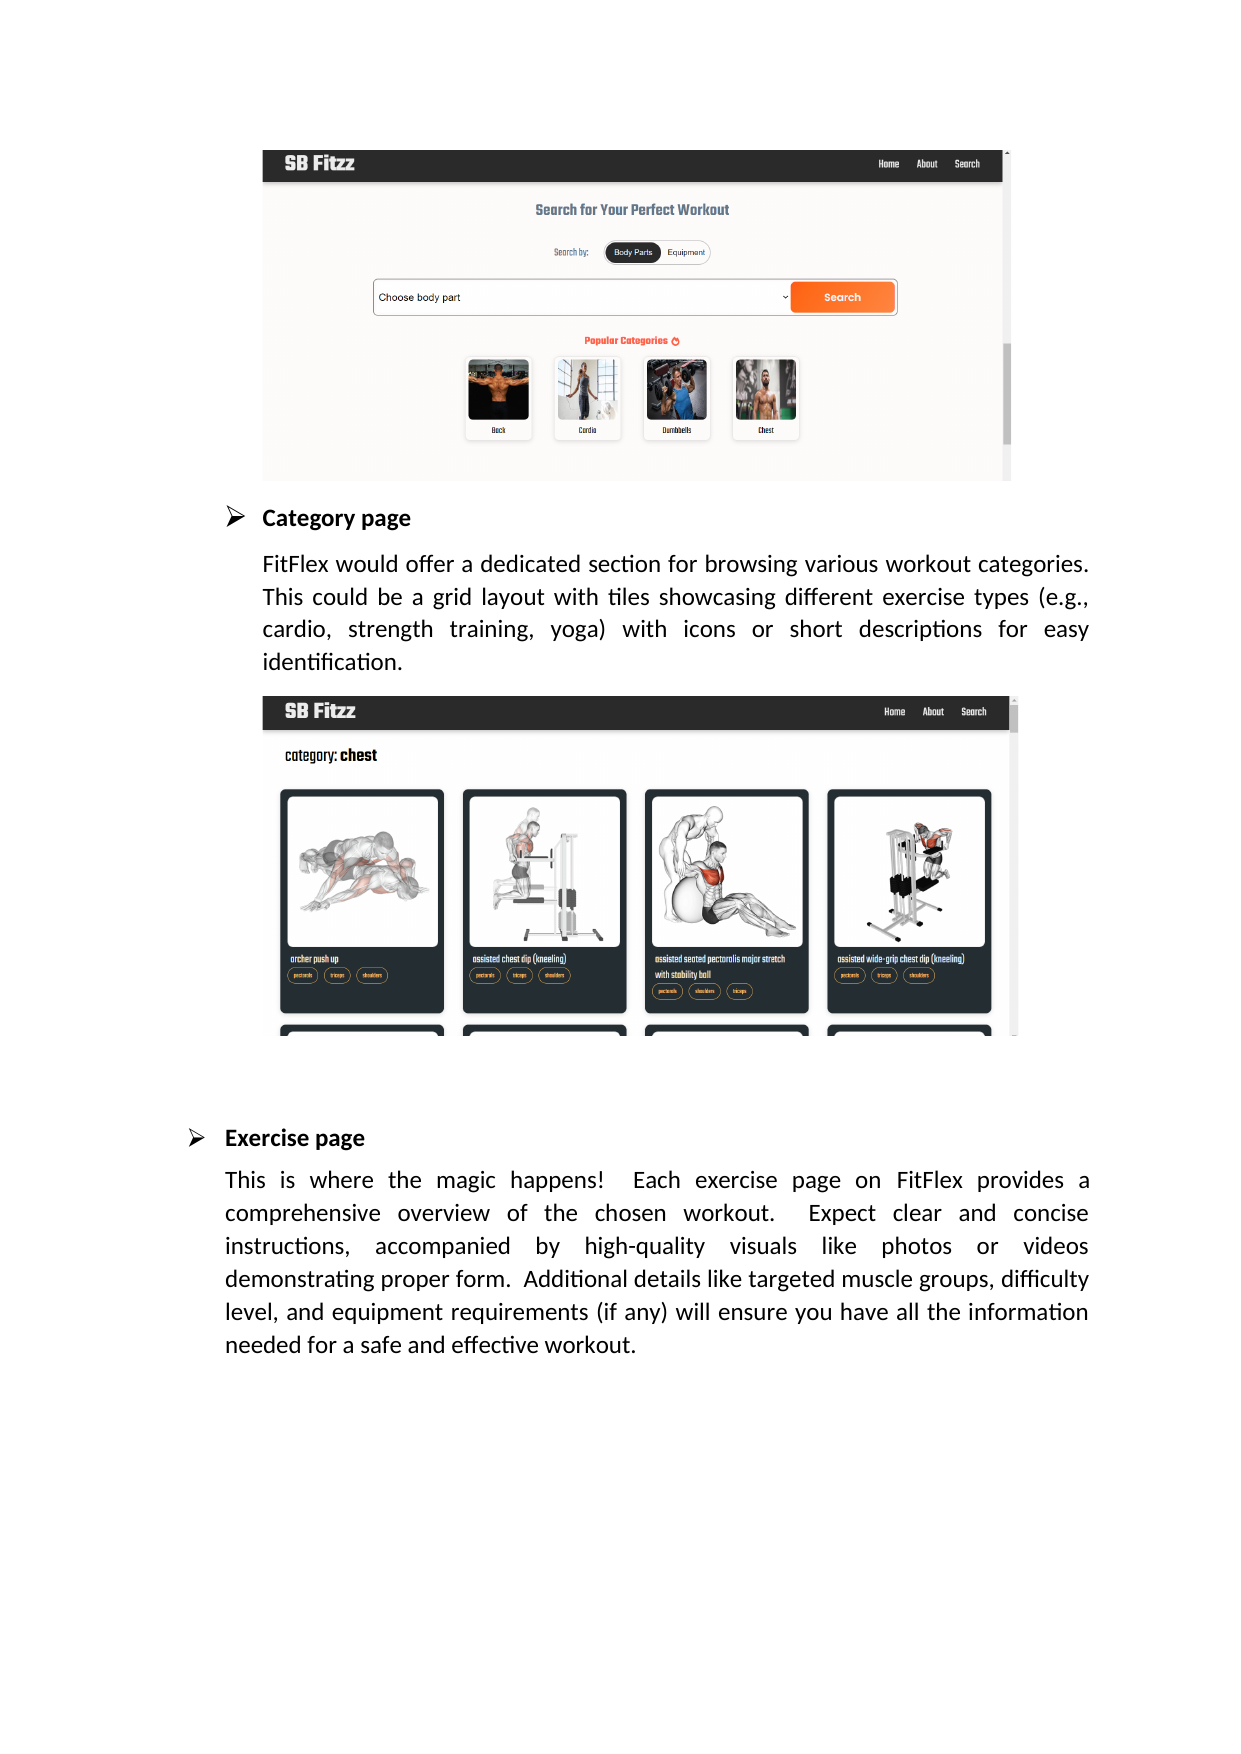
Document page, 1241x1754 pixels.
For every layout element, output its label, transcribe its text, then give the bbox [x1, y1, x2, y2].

picture [262, 150, 1012, 481]
list Exercise page [187, 1109, 1090, 1161]
picture [262, 696, 1019, 1036]
list Category page [225, 483, 1090, 543]
text FitFlex would offer a dedicated section for browsing various workout categories. This could be a grid layout with tiles showcasing different exercise types (e.g., cardio, strength training, yoga) with icons or short descriptions for easy identification. [262, 548, 1090, 677]
text This is where the magic happens! Each exercise page on FitFlex provides a comprehensive overview of the chosen workout. Expect clear and concise instructions, accompanied by high-quality visuals like photos or videos demonstrating proper form. Additional details like targeted muscle groups, difficulty level, and equipment requirements (if any) will ensure you have all the information needed for a safe and effective workout. [225, 1164, 1090, 1360]
